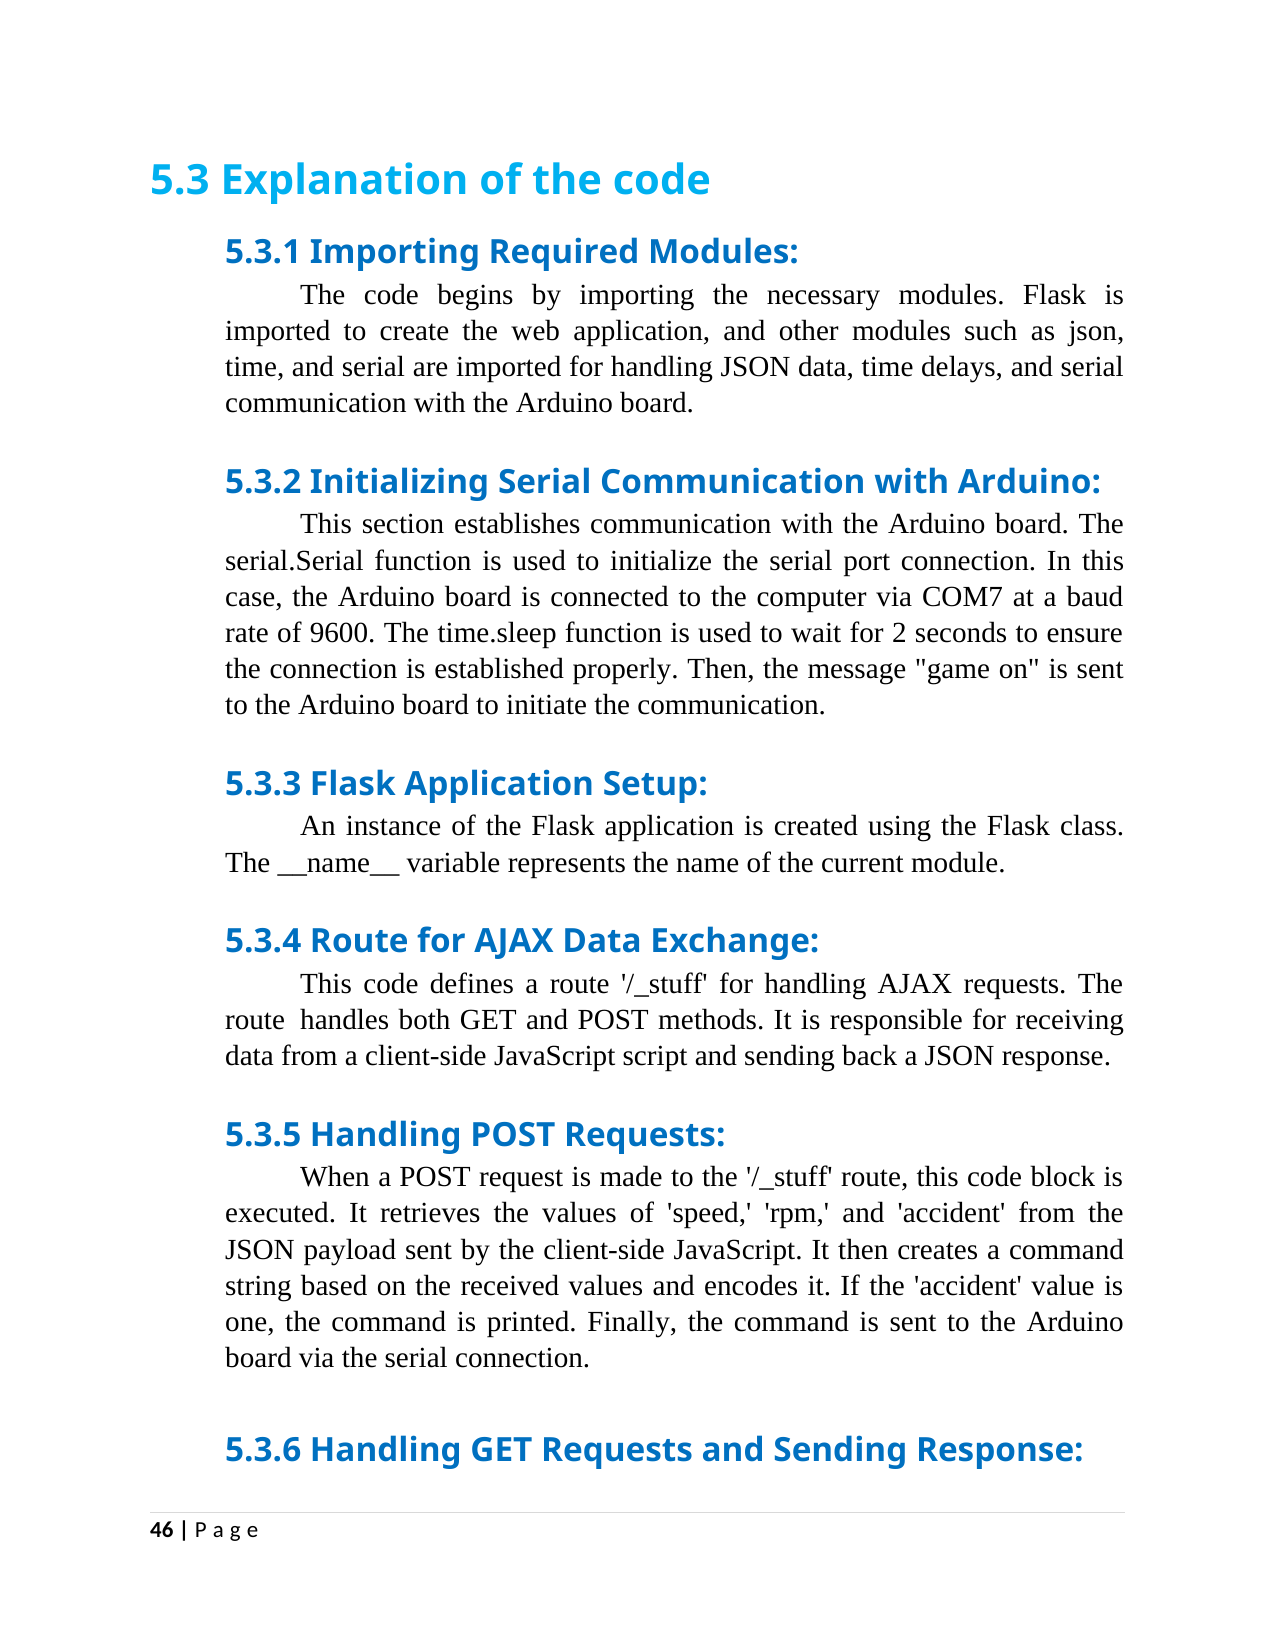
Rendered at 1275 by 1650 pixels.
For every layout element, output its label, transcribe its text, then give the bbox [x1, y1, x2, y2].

text 5.3 Explanation of the code [150, 150, 1125, 207]
text 5.3.3 Flask Application Setup: [150, 759, 1125, 805]
text 5.3.5 Handling POST Requests: [150, 1111, 1125, 1156]
text 5.3.1 Importing Required Modules: [225, 228, 1125, 273]
text When a POST request is made to the '/_stuff' route, this code block is executed. It retrieves the values of 'speed,' 'rpm,' and 'accident' from the JSON payload sent by the client-side JavaScript. It then creates a command string based on the received values and encodes it. If the 'accident' value is one, the command is printed. Finally, the command is sent to the Arduino board via the serial connection. [225, 1159, 1125, 1374]
text 5.3.2 Initializing Serial Communication with Arduino: [225, 458, 1125, 503]
text 5.3.6 Handling GET Requests and Sending Response: [225, 1425, 1125, 1471]
text An instance of the Flask application is created using the Flask class. The __name__ variable represents the name of the current module. [225, 808, 1125, 878]
text This section establishes communication with the Arduino board. The serial.Serial function is used to initialize the serial port connection. In this case, the Arduino board is connected to the computer via COM7 at a baud rate of 9600. The time.sleep function is used to wait for 2 seconds to ensure the connection is established properly. Then, the message "game on" is sent to the Arduino board to initiate the communication. [225, 507, 1125, 721]
text The code begins by importing the necessary modules. Flask is imported to create the web application, and other modules such as json, time, and serial are imported for handling JSON data, time delays, and serial communication with the Arduino board. [225, 277, 1125, 419]
text 5.3.4 Route for AJAX Data Exchange: [150, 917, 1125, 962]
text This code defines a route '/_stuff' for handling AJAX requests. The route handles both GET and POST methods. It is responsible for receiving data from a client-side JavaScript script and sending back a JSON response. [225, 966, 1125, 1072]
